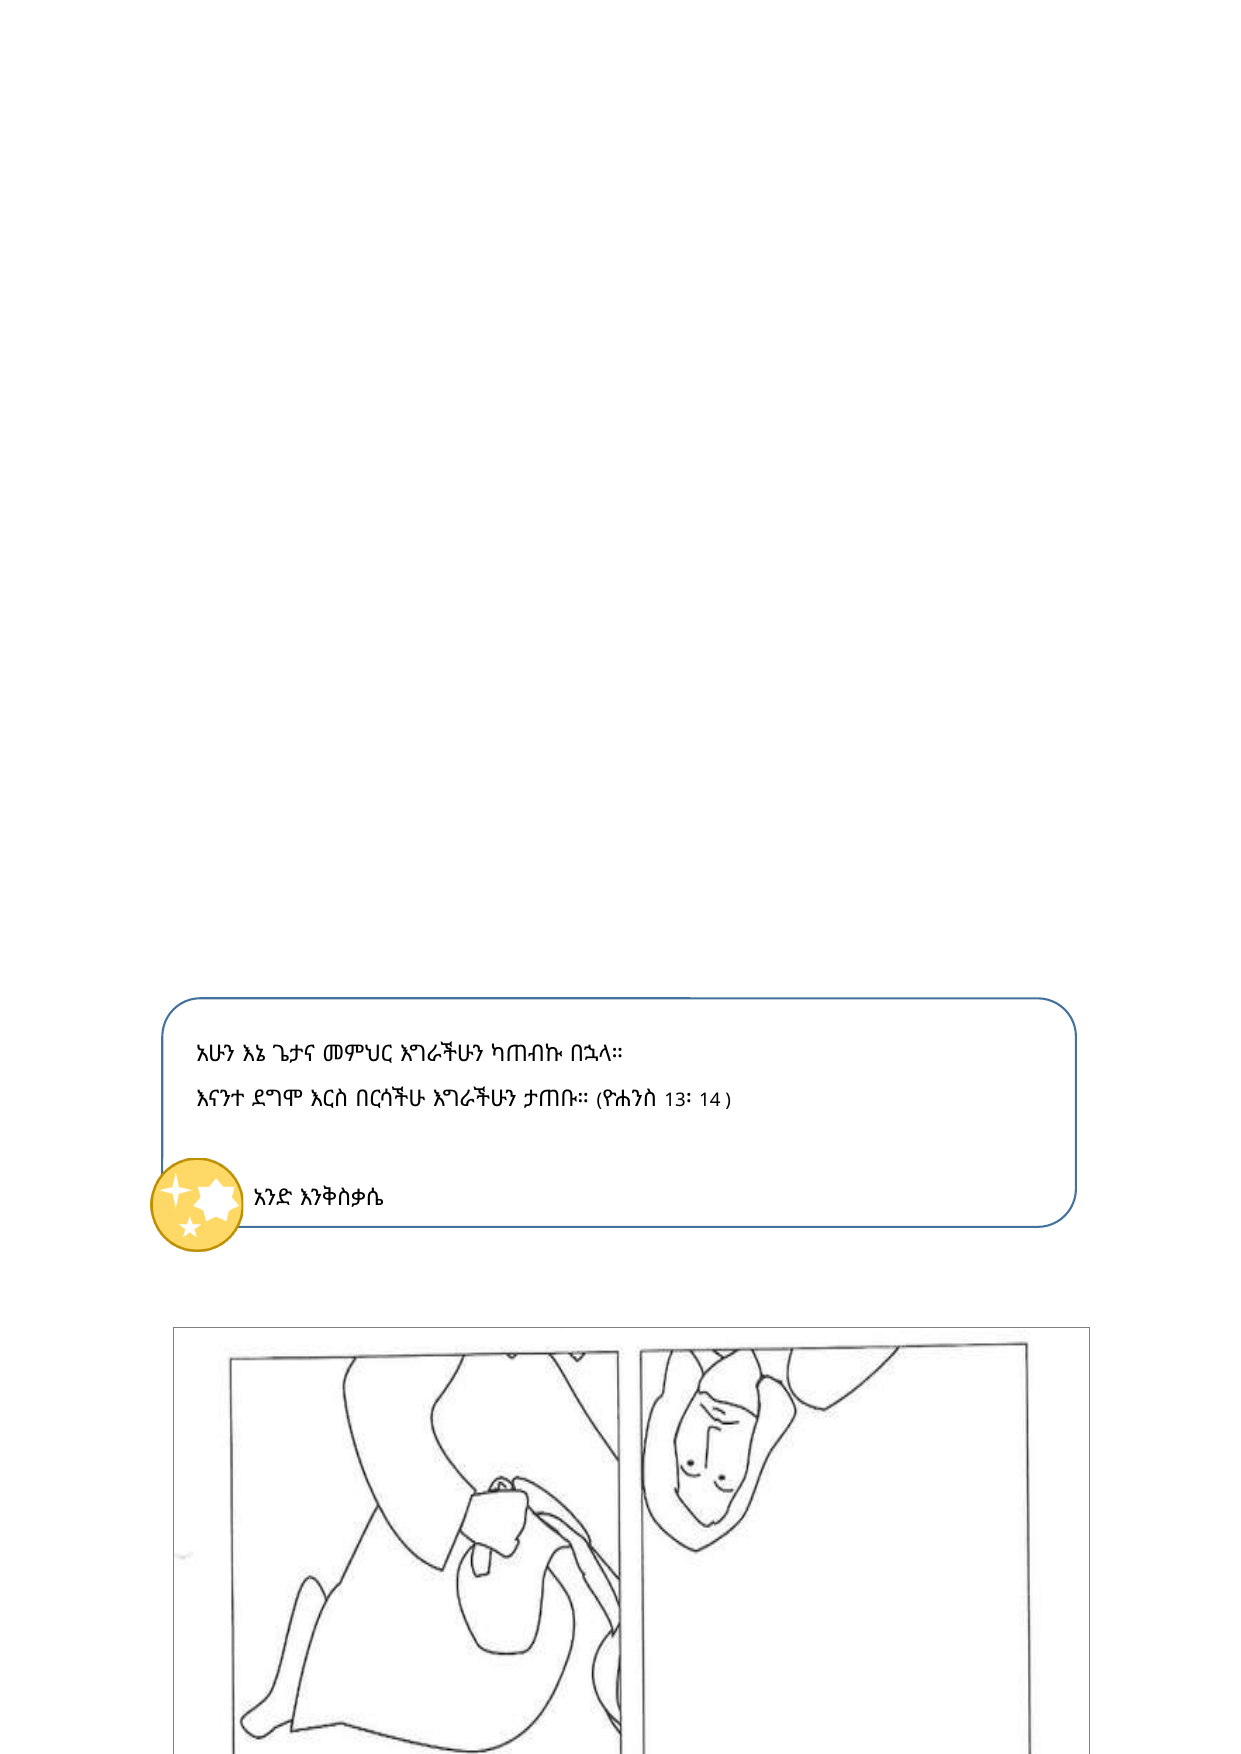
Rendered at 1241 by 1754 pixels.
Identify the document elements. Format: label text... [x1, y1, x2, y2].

text አንድ እንቅስቃሴ [244, 1184, 1090, 1211]
text አሁን እኔ ጌታና መምህር እግራችሁን ካጠብኩ በኋላ። [150, 1040, 1090, 1066]
picture [174, 1328, 1089, 1754]
picture [150, 1158, 244, 1252]
text እናንተ ደግሞ እርስ በርሳችሁ እግራችሁን ታጠቡ። (ዮሐንስ 13፡ 14 ) [150, 1085, 1090, 1112]
